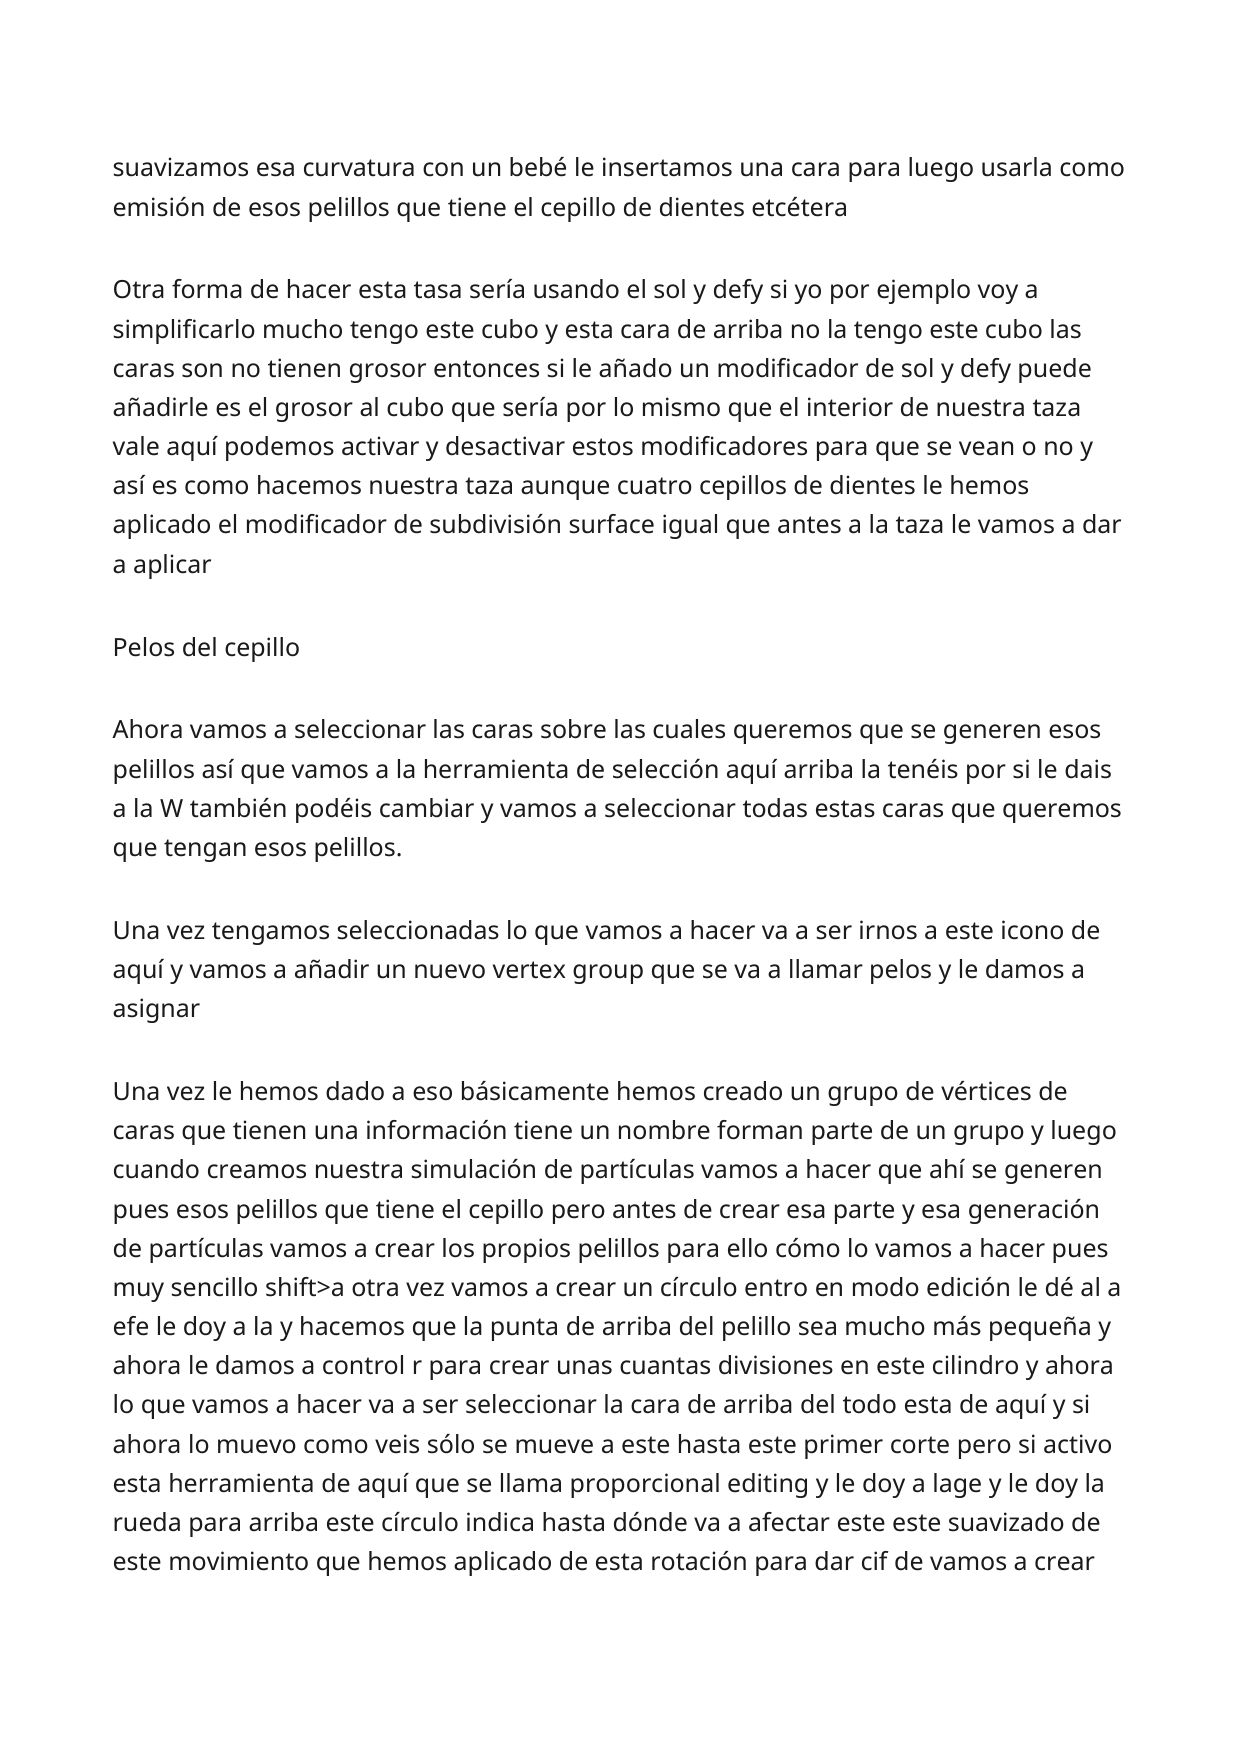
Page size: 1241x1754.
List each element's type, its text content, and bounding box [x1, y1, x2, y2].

text Ahora vamos a seleccionar las caras sobre las cuales queremos que se generen esos pelillos así que vamos a la herramienta de selección aquí arriba la tenéis por si le dais a la W también podéis cambiar y vamos a seleccionar todas estas caras que queremos que tengan esos pelillos. [112, 712, 1128, 864]
text Pelos del cepillo [112, 629, 1128, 663]
text Otra forma de hacer esta tasa sería usando el sol y defy si yo por ejemplo voy a simplificarlo mucho tengo este cubo y esta cara de arriba no la tengo este cubo las caras son no tienen grosor entonces si le añado un modificador de sol y defy puede añadirle es el grosor al cubo que sería por lo mismo que el interior de nuestra taza vale aquí podemos activar y desactivar estos modificadores para que se vean o no y así es como hacemos nuestra taza aunque cuatro cepillos de dientes le hemos aplicado el modificador de subdivisión surface igual que antes a la taza le vamos a dar a aplicar [112, 272, 1128, 580]
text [112, 1074, 1128, 1578]
text Una vez tengamos seleccionadas lo que vamos a hacer va a ser irnos a este icono de aquí y vamos a añadir un nuevo vertex group que se va a llamar pelos y le damos a asignar [112, 912, 1128, 1025]
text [112, 150, 1128, 223]
